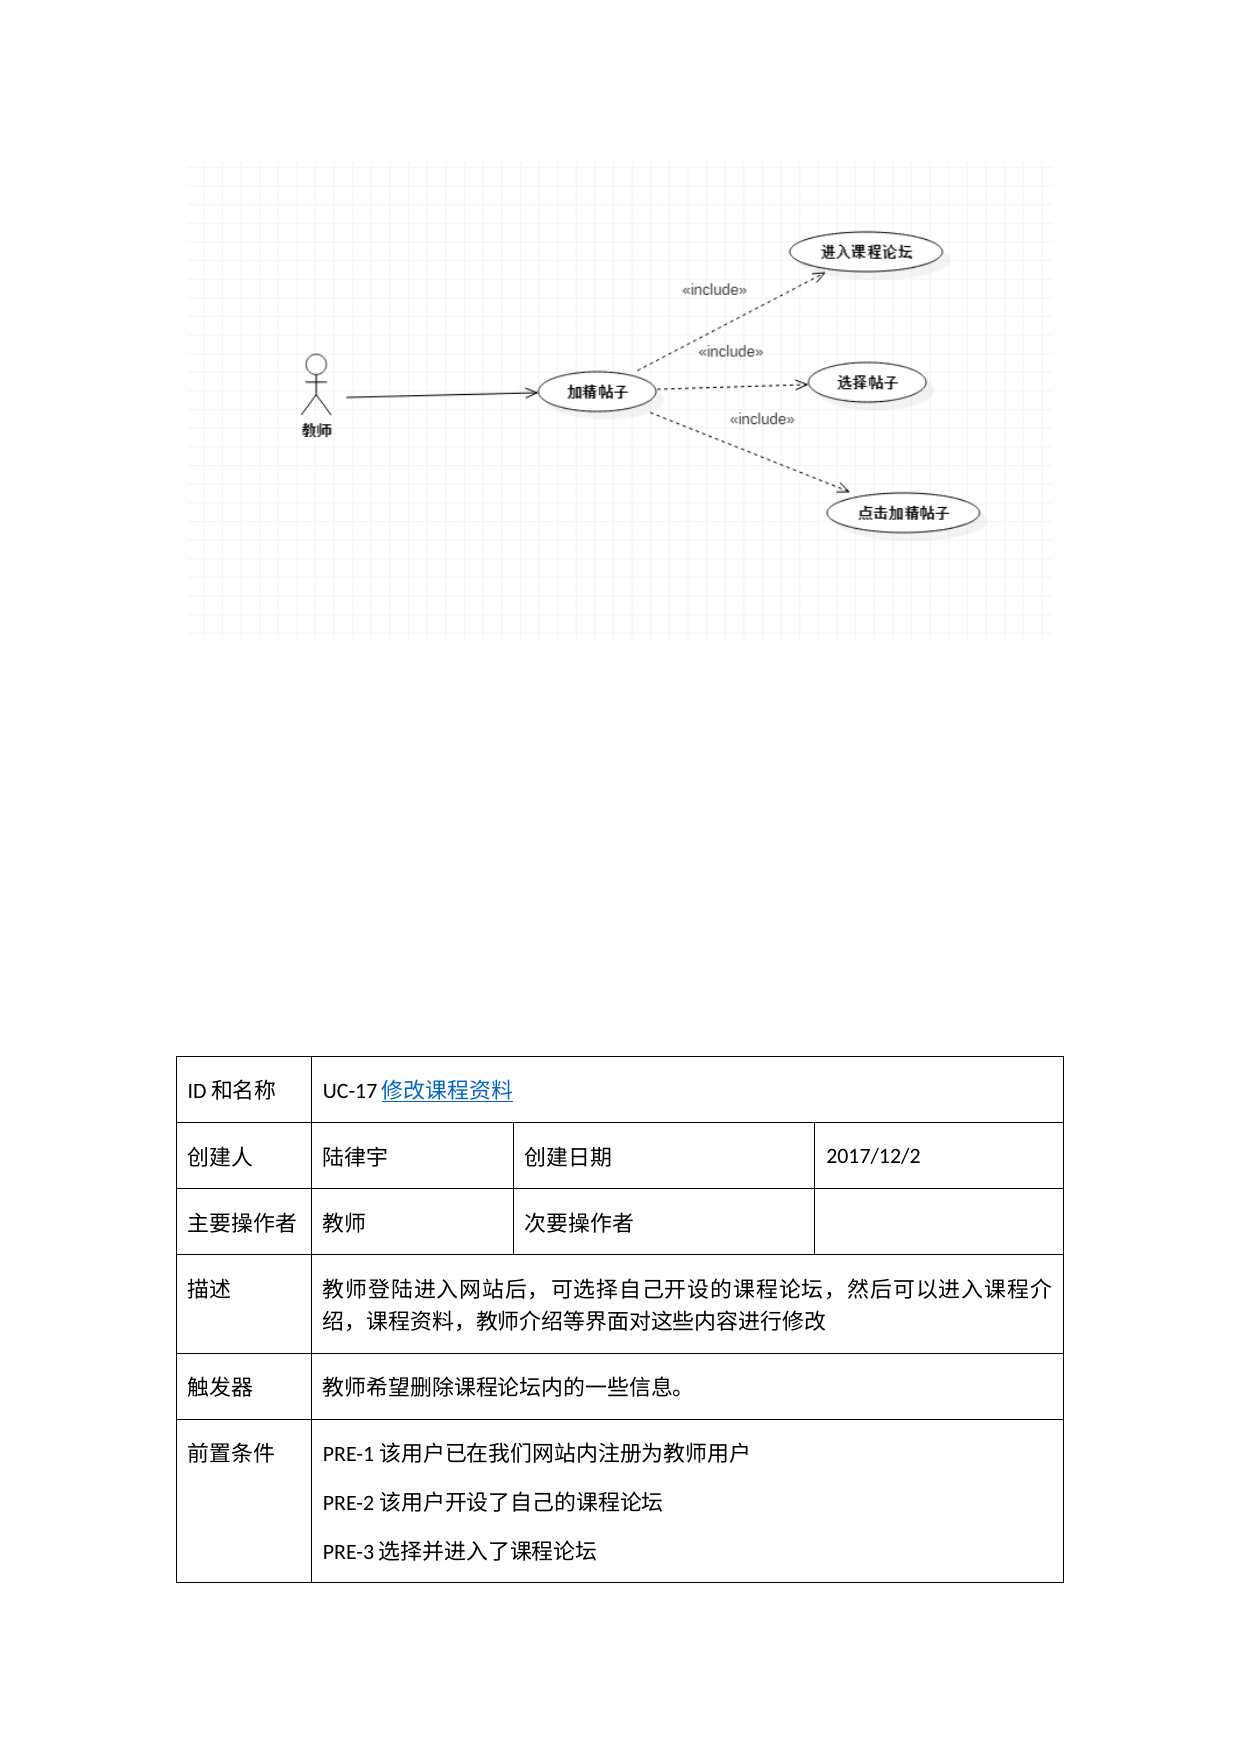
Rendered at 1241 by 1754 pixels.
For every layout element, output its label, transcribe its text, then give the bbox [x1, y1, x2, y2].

table_cell PRE-1 该用户已在我们网站内注册为教师用户 PRE-2 该用户开设了自己的课程论坛 PRE-3选择并进入了课程论坛 [312, 1420, 1063, 1582]
table_cell 次要操作者 [514, 1189, 814, 1254]
table_cell 教师登陆进入网站后，可选择自己开设的课程论坛，然后可以进入课程介绍，课程资料，教师介绍等界面对这些内容进行修改 [312, 1255, 1063, 1352]
table_cell 创建人 [177, 1123, 311, 1188]
table_cell 触发器 [177, 1354, 311, 1418]
picture [187, 162, 1053, 641]
table_cell 2017/12/2 [815, 1123, 1063, 1188]
table_cell 教师希望删除课程论坛内的一些信息。 [312, 1354, 1063, 1418]
table_cell 陆律宇 [312, 1123, 513, 1188]
table_header ID和名称 [177, 1057, 311, 1122]
table_cell [815, 1189, 1063, 1254]
table_cell 创建日期 [514, 1123, 814, 1188]
table_header UC-17修改课程资料 [312, 1057, 1063, 1122]
table_cell 主要操作者 [177, 1189, 311, 1254]
table_cell 教师 [312, 1189, 513, 1254]
table_cell 前置条件 [177, 1420, 311, 1582]
table_cell 描述 [177, 1255, 311, 1352]
